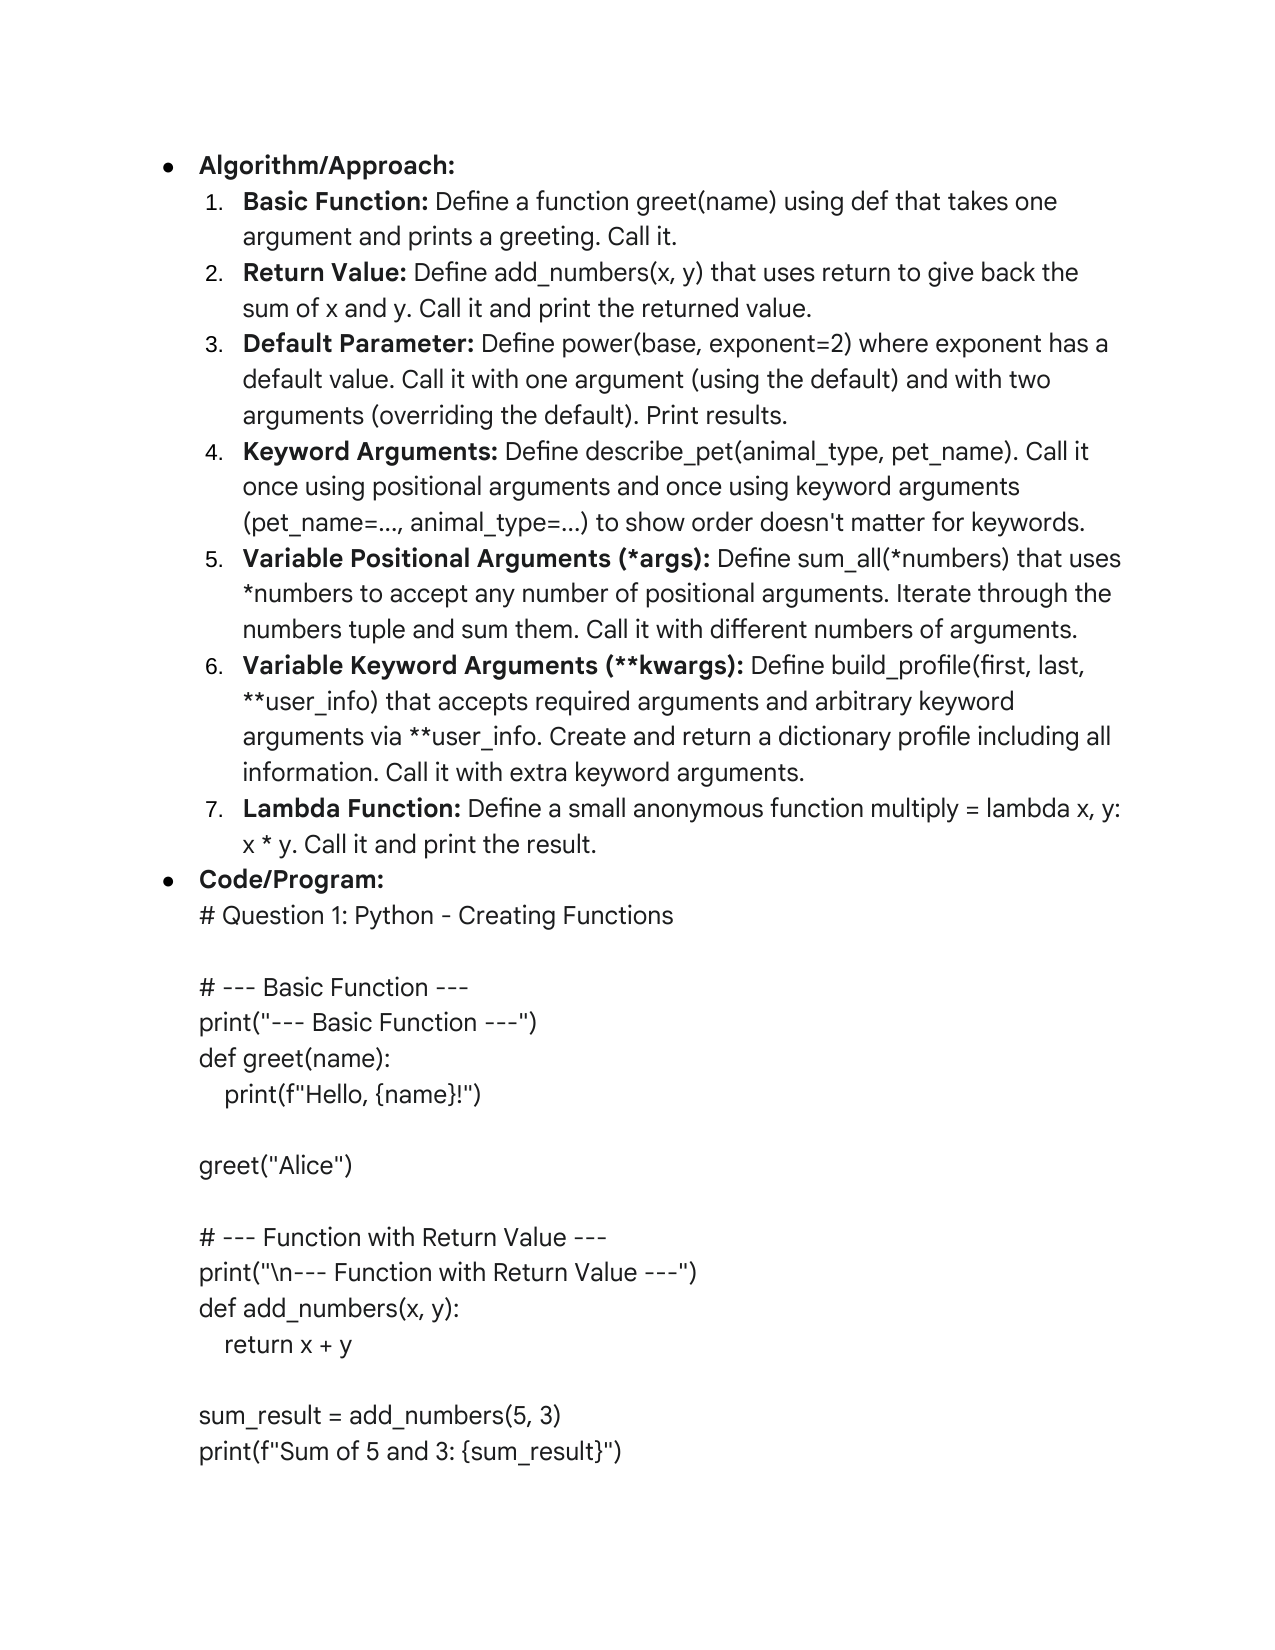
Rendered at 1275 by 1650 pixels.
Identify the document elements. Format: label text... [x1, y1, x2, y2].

list Variable Keyword Arguments (**kwargs): Define build_profile(first, last, **user_info) that accepts required arguments and arbitrary keyword arguments via **user_info. Create and return a dictionary profile including all information. Call it with extra keyword arguments. [205, 650, 1125, 789]
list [161, 864, 1125, 1468]
list Default Parameter: Define power(base, exponent=2) where exponent has a default value. Call it with one argument (using the default) and with two arguments (overriding the default). Print results. [205, 329, 1125, 431]
list Lambda Function: Define a small anonymous function multiply = lambda x, y: x * y. Call it and print the result. [205, 793, 1125, 860]
list Basic Function: Define a function greet(name) using def that takes one argument and prints a greeting. Call it. [205, 186, 1125, 253]
list Algorithm/Approach: [161, 150, 1125, 181]
list Keyword Arguments: Define describe_pet(animal_type, pet_name). Call it once using positional arguments and once using keyword arguments (pet_name=..., animal_type=...) to show order doesn't matter for keywords. [205, 436, 1125, 539]
list Return Value: Define add_numbers(x, y) that uses return to give back the sum of x and y. Call it and print the returned value. [205, 257, 1125, 324]
list Variable Positional Arguments (*args): Define sum_all(*numbers) that uses *numbers to accept any number of positional arguments. Iterate through the numbers tuple and sum them. Call it with different numbers of arguments. [205, 543, 1125, 646]
